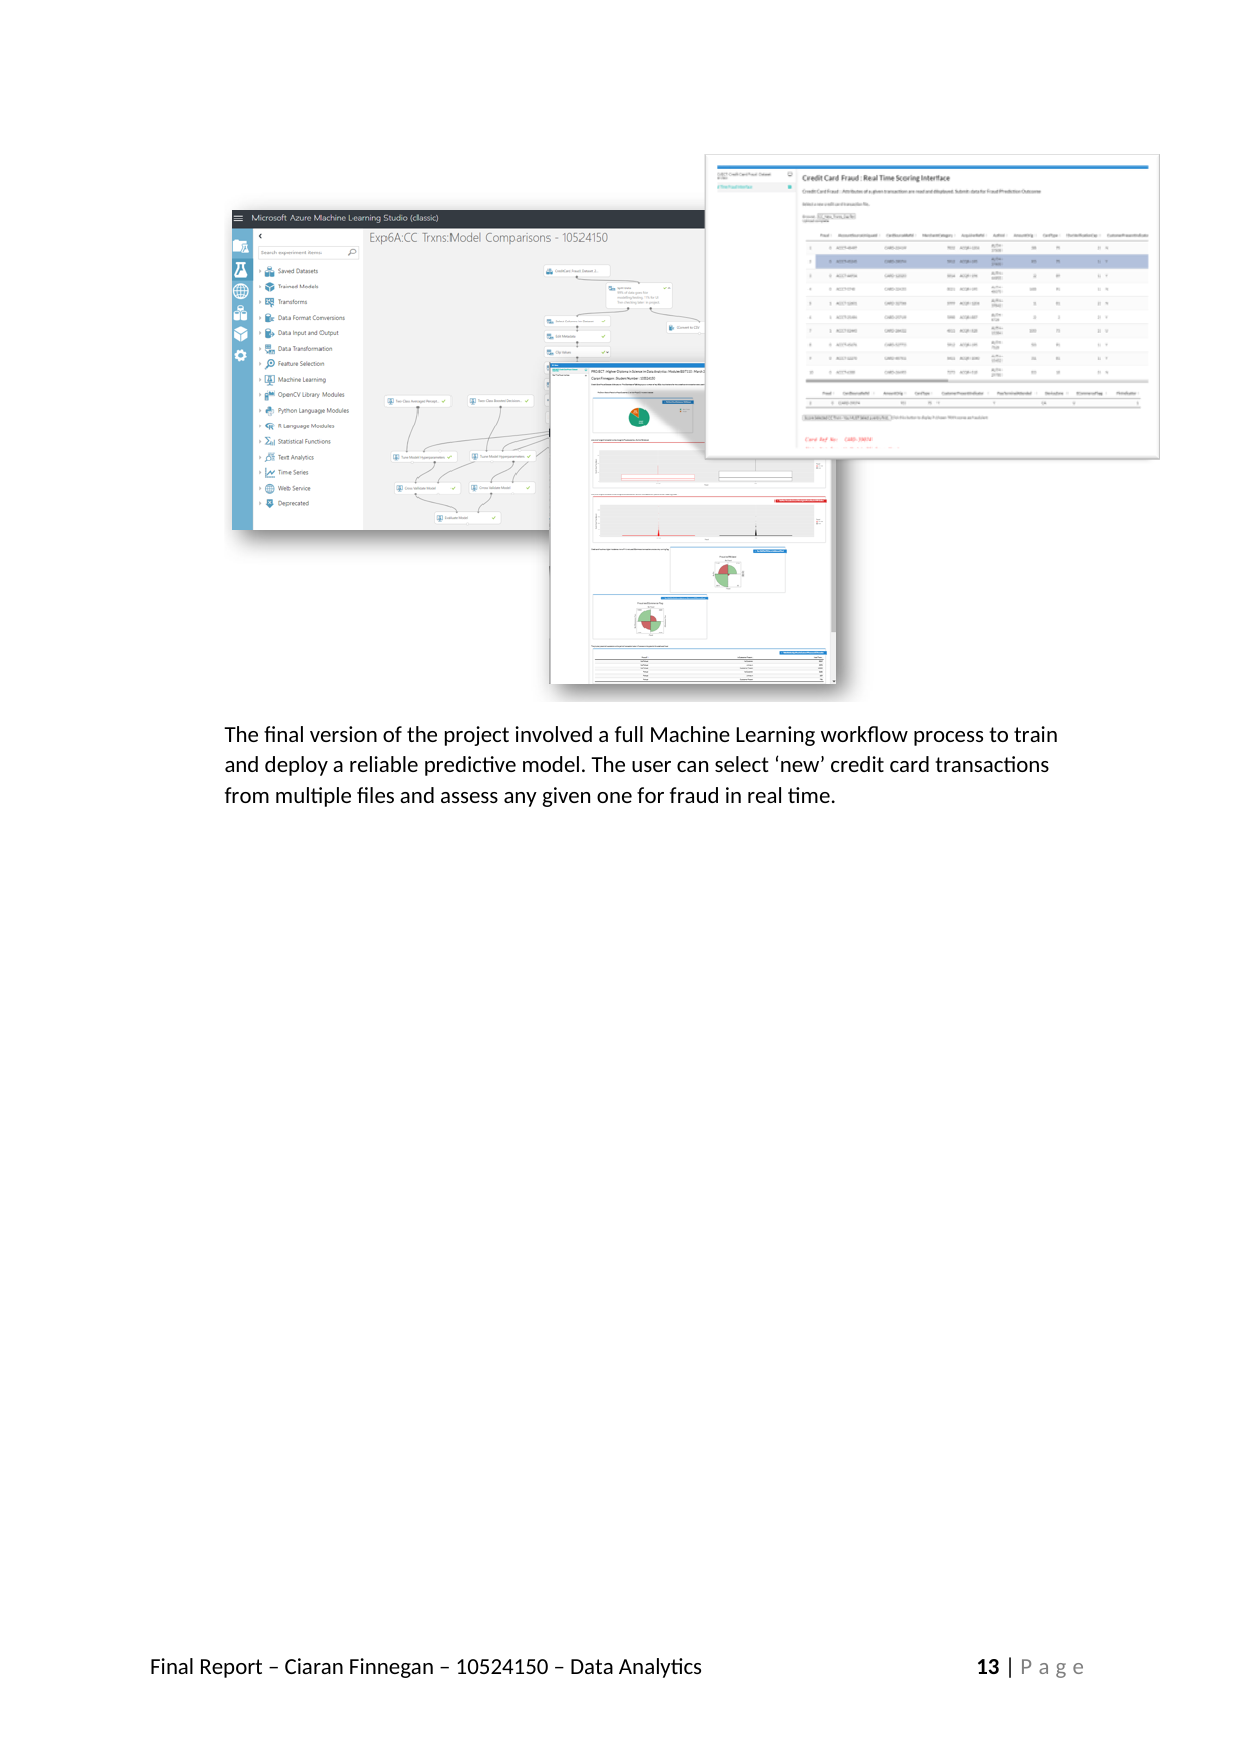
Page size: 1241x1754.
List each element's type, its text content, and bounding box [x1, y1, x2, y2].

text The final version of the project involved a full Machine Learning workflow process to train and deploy a reliable predictive model. The user can select ‘new’ credit card transactions from multiple files and assess any given one for fraud in real time. [224, 720, 1090, 809]
picture [224, 150, 1165, 702]
